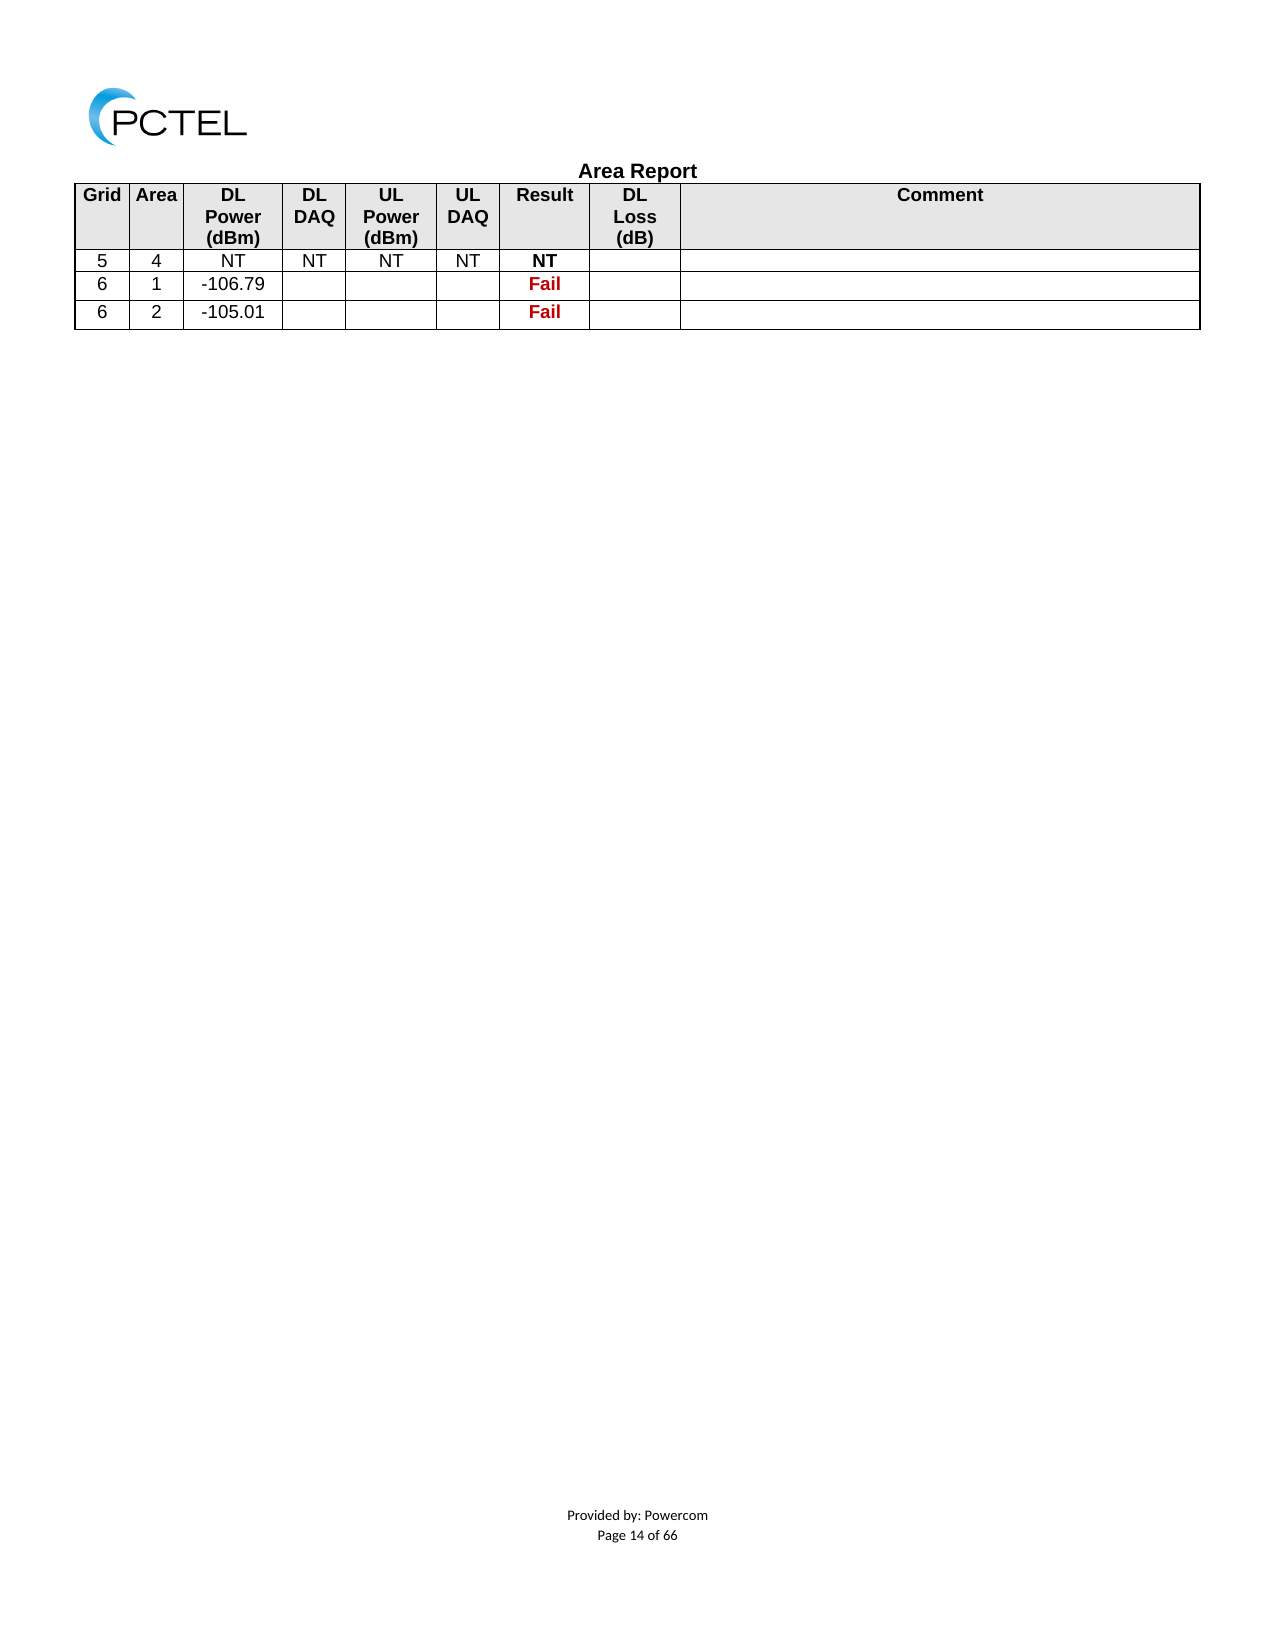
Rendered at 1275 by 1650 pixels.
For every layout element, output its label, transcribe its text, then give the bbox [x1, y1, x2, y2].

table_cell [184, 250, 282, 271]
table_cell Area [130, 184, 183, 249]
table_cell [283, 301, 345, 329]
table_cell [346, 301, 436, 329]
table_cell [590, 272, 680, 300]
picture [75, 75, 260, 159]
table_header Area Report [75, 159, 1200, 183]
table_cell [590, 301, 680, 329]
table_cell Comment [681, 184, 1199, 249]
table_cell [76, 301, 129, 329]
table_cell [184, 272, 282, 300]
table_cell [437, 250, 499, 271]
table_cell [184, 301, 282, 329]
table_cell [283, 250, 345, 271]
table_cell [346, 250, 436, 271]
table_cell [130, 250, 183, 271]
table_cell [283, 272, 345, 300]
table_cell DL Power (dBm) [184, 184, 282, 249]
table_cell UL Power (dBm) [346, 184, 436, 249]
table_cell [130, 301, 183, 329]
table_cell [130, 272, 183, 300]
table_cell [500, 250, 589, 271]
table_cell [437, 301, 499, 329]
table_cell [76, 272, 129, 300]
table_cell DL Loss (dB) [590, 184, 680, 249]
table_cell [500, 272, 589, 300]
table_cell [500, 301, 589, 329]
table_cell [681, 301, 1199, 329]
table_cell Grid [76, 184, 129, 249]
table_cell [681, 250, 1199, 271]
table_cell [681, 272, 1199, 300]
table_cell UL DAQ [437, 184, 499, 249]
table_cell DL DAQ [283, 184, 345, 249]
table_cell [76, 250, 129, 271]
table_cell Result [500, 184, 589, 249]
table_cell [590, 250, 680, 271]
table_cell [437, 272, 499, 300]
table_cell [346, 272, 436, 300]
